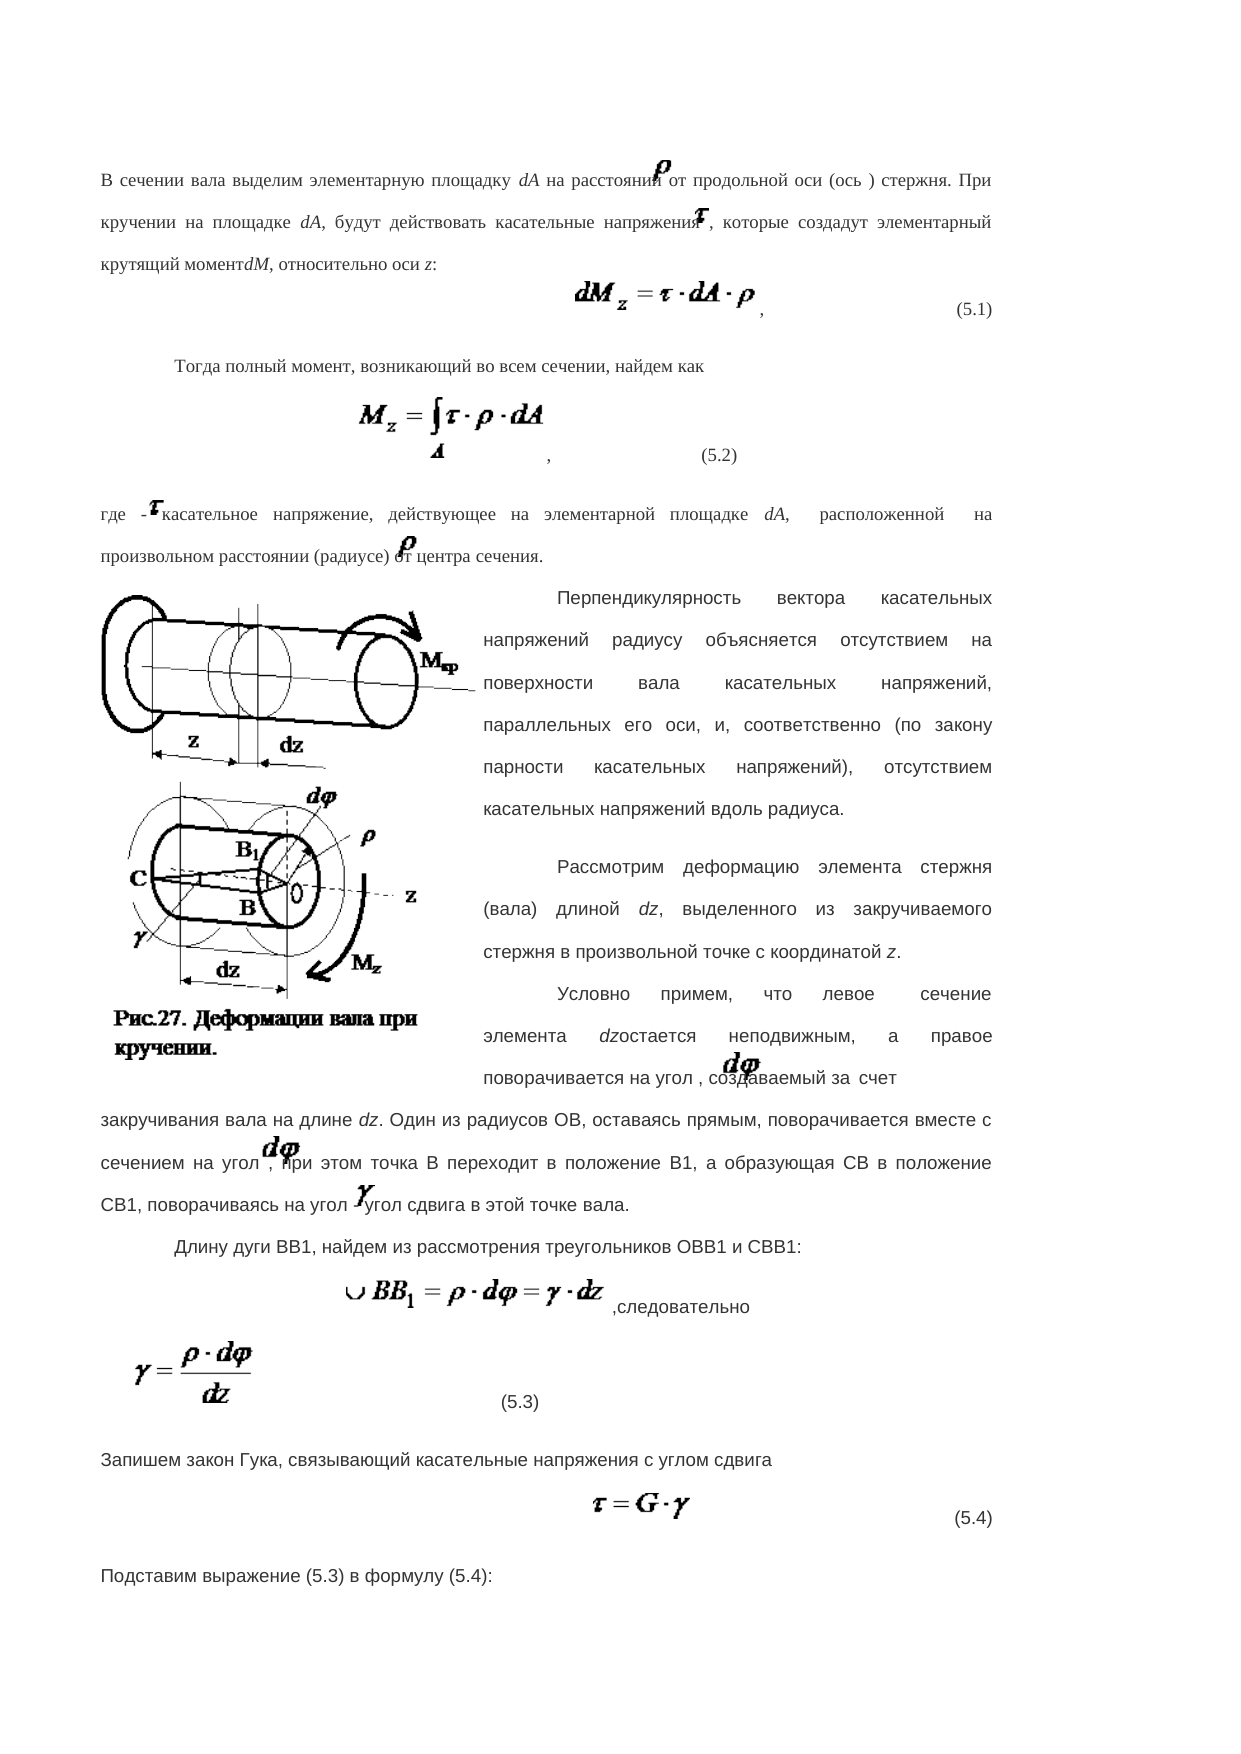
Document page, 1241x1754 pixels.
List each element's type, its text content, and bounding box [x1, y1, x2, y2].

picture [358, 397, 544, 458]
text (5.3) [126, 1391, 914, 1412]
text Длину дуги BB1, найдем из рассмотрения треугольников OBB1 и CBB1: [174, 1236, 1240, 1257]
text В сечении вала выделим элементарную площадку dA на расстоянии от продольной оси (ось ) стержня. При кручении на площадке dA, будут действовать касательные напряжения , которые создадут элементарный крутящий моментdM, относительно оси z: [100, 168, 993, 274]
text , (5.1) [759, 297, 1240, 319]
text ,следовательно [179, 1296, 1182, 1318]
text (5.4) [69, 1507, 992, 1529]
text закручивания вала на длине dz. Один из радиусов ОB, оставаясь прямым, поворачивается вместе с сечением на угол , при этом точка В переходит в положение В1, а образующая СВ в положение CB1, поворачиваясь на угол - угол сдвига в этой точке вала. [100, 1109, 992, 1215]
picture [652, 160, 672, 168]
picture [135, 1341, 253, 1403]
picture [575, 281, 755, 310]
text Тогда полный момент, возникающий во всем сечении, найдем как [174, 355, 1240, 377]
picture [346, 1279, 604, 1308]
text Перпендикулярность вектора касательных напряжений радиусу объясняется отсутствием на поверхности вала касательных напряжений, параллельных его оси, и, соответственно (по закону парности касательных напряжений), отсутствием касательных напряжений вдоль радиуса. [483, 587, 992, 819]
text Рассмотрим деформацию элемента стержня (вала) длиной dz, выделенного из закручиваемого стержня в произвольной точке с координатой z. [483, 856, 992, 962]
picture [101, 595, 476, 1060]
text Подставим выражение (5.3) в формулу (5.4): [100, 1565, 1240, 1587]
text , (5.2) [69, 444, 1215, 466]
text Условно примем, что левое сечение элемента dzостается неподвижным, а правое поворачивается на угол , создаваемый за счет [483, 983, 992, 1089]
picture [593, 1493, 690, 1519]
text Запишем закон Гука, связывающий касательные напряжения с углом сдвига [100, 1449, 1240, 1471]
text где - касательное напряжение, действующее на элементарной площадке dA, расположенной на произвольном расстоянии (радиусе) от центра сечения. [100, 502, 992, 566]
